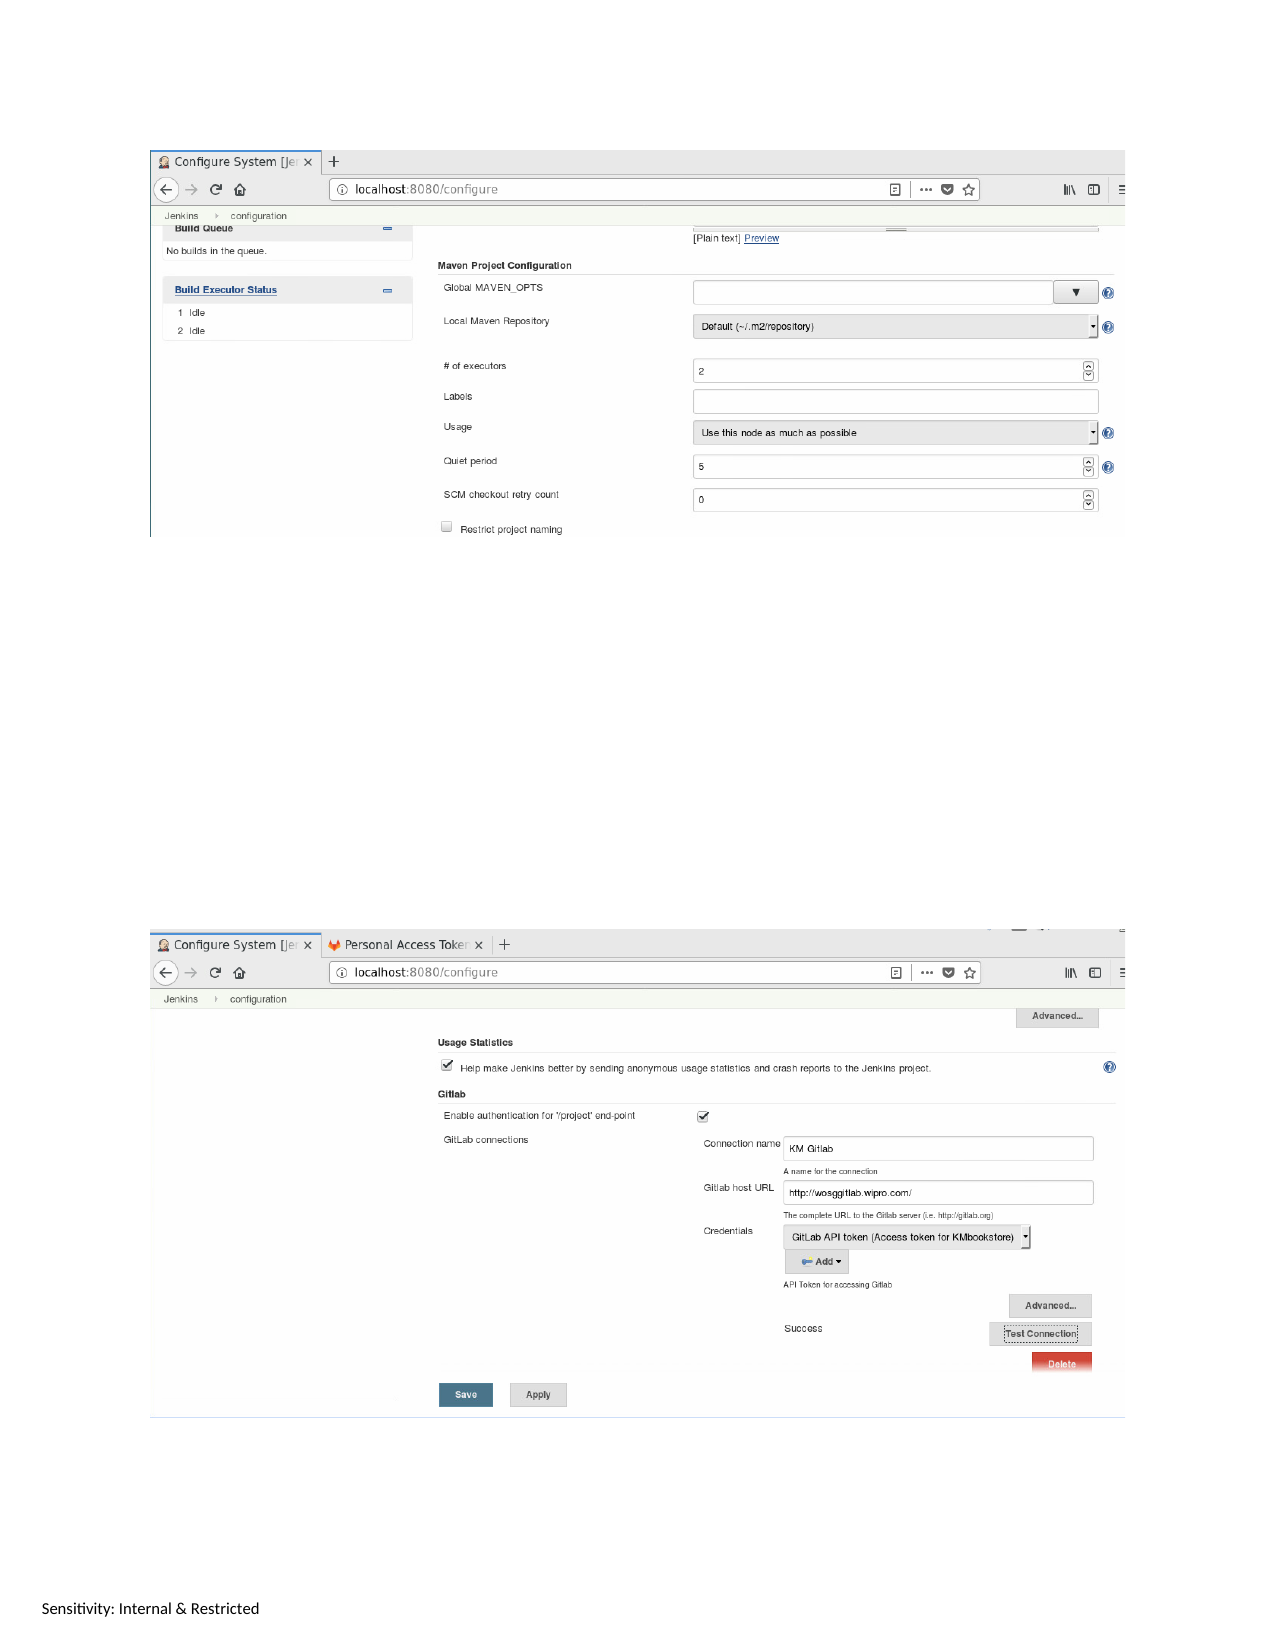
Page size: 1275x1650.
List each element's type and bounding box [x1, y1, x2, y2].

picture [150, 929, 1125, 1418]
picture [150, 150, 1125, 537]
